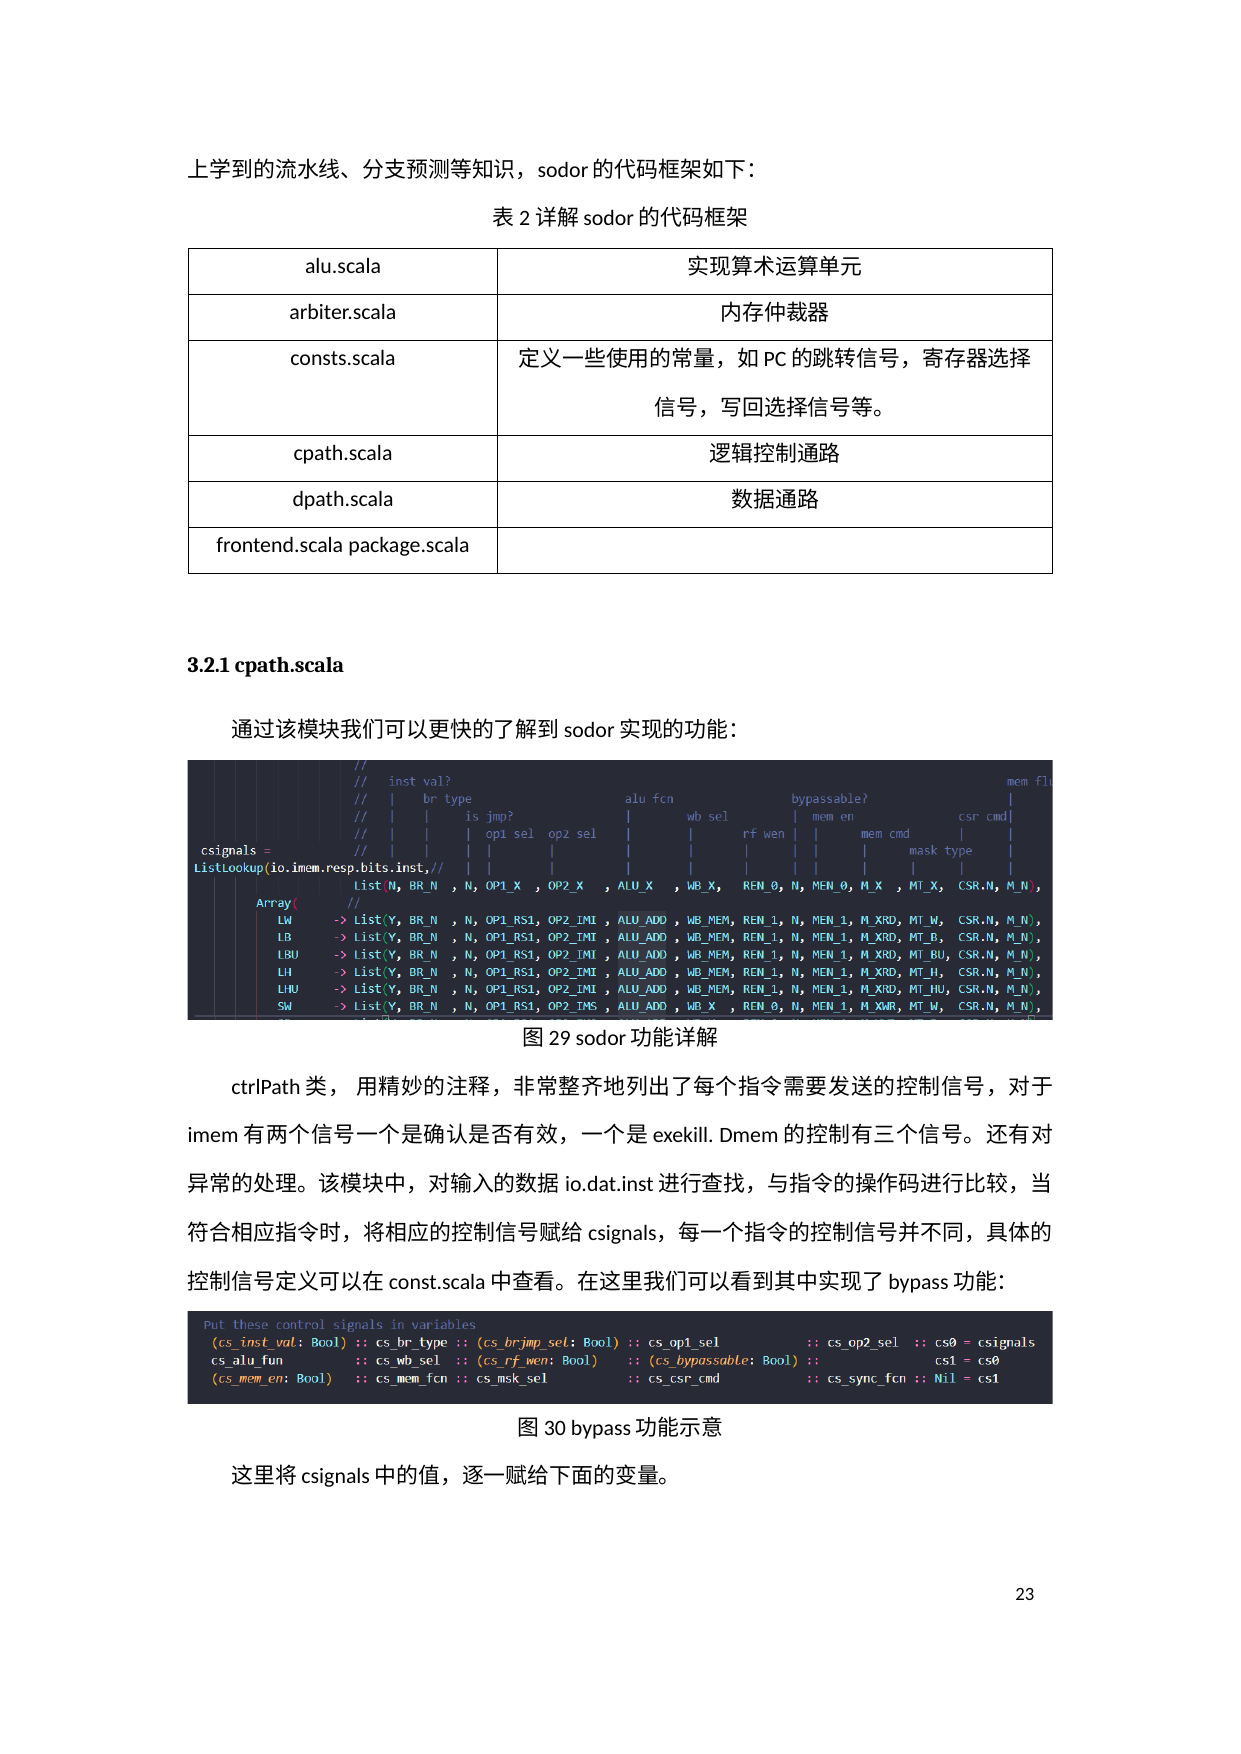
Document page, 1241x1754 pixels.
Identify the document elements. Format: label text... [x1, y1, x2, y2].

table_cell consts.scala [189, 341, 497, 435]
table_header alu.scala [189, 249, 497, 294]
table_cell frontend.scala package.scala [189, 528, 497, 573]
table_header 实现算术运算单元 [498, 249, 1052, 294]
text 表2 详解sodor的代码框架 [187, 199, 1053, 232]
text 图30 bypass功能示意 [187, 1409, 1053, 1442]
table_cell 逻辑控制通路 [498, 436, 1052, 481]
text 图29 sodor功能详解 [187, 1020, 1053, 1052]
table_cell 数据通路 [498, 482, 1052, 527]
text 这里将csignals中的值，逐一赋给下面的变量。 [187, 1457, 1053, 1490]
table_cell 定义一些使用的常量，如PC的跳转信号，寄存器选择信号，写回选择信号等。 [498, 341, 1052, 435]
text ctrlPath类， 用精妙的注释，非常整齐地列出了每个指令需要发送的控制信号，对于imem有两个信号一个是确认是否有效，一个是exekill. Dmem的控制有三个信号。还有对异常的处理。该模块中，对输入的数据io.dat.inst进行查找，与指令的操作码进行比较，当符合相应指令时，将相应的控制信号赋给csignals，每一个指令的控制信号并不同，具体的控制信号定义可以在const.scala中查看。在这里我们可以看到其中实现了bypass功能： [187, 1068, 1053, 1296]
picture [187, 760, 1053, 1020]
table_cell 内存仲裁器 [498, 295, 1052, 340]
table_cell dpath.scala [189, 482, 497, 527]
subtitle 3.2.1 cpath.scala [187, 649, 1053, 681]
table_cell arbiter.scala [189, 295, 497, 340]
text 通过该模块我们可以更快的了解到sodor实现的功能： [187, 712, 1053, 744]
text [187, 151, 1053, 184]
table_cell [498, 528, 1052, 573]
picture [187, 1311, 1053, 1404]
table_cell cpath.scala [189, 436, 497, 481]
